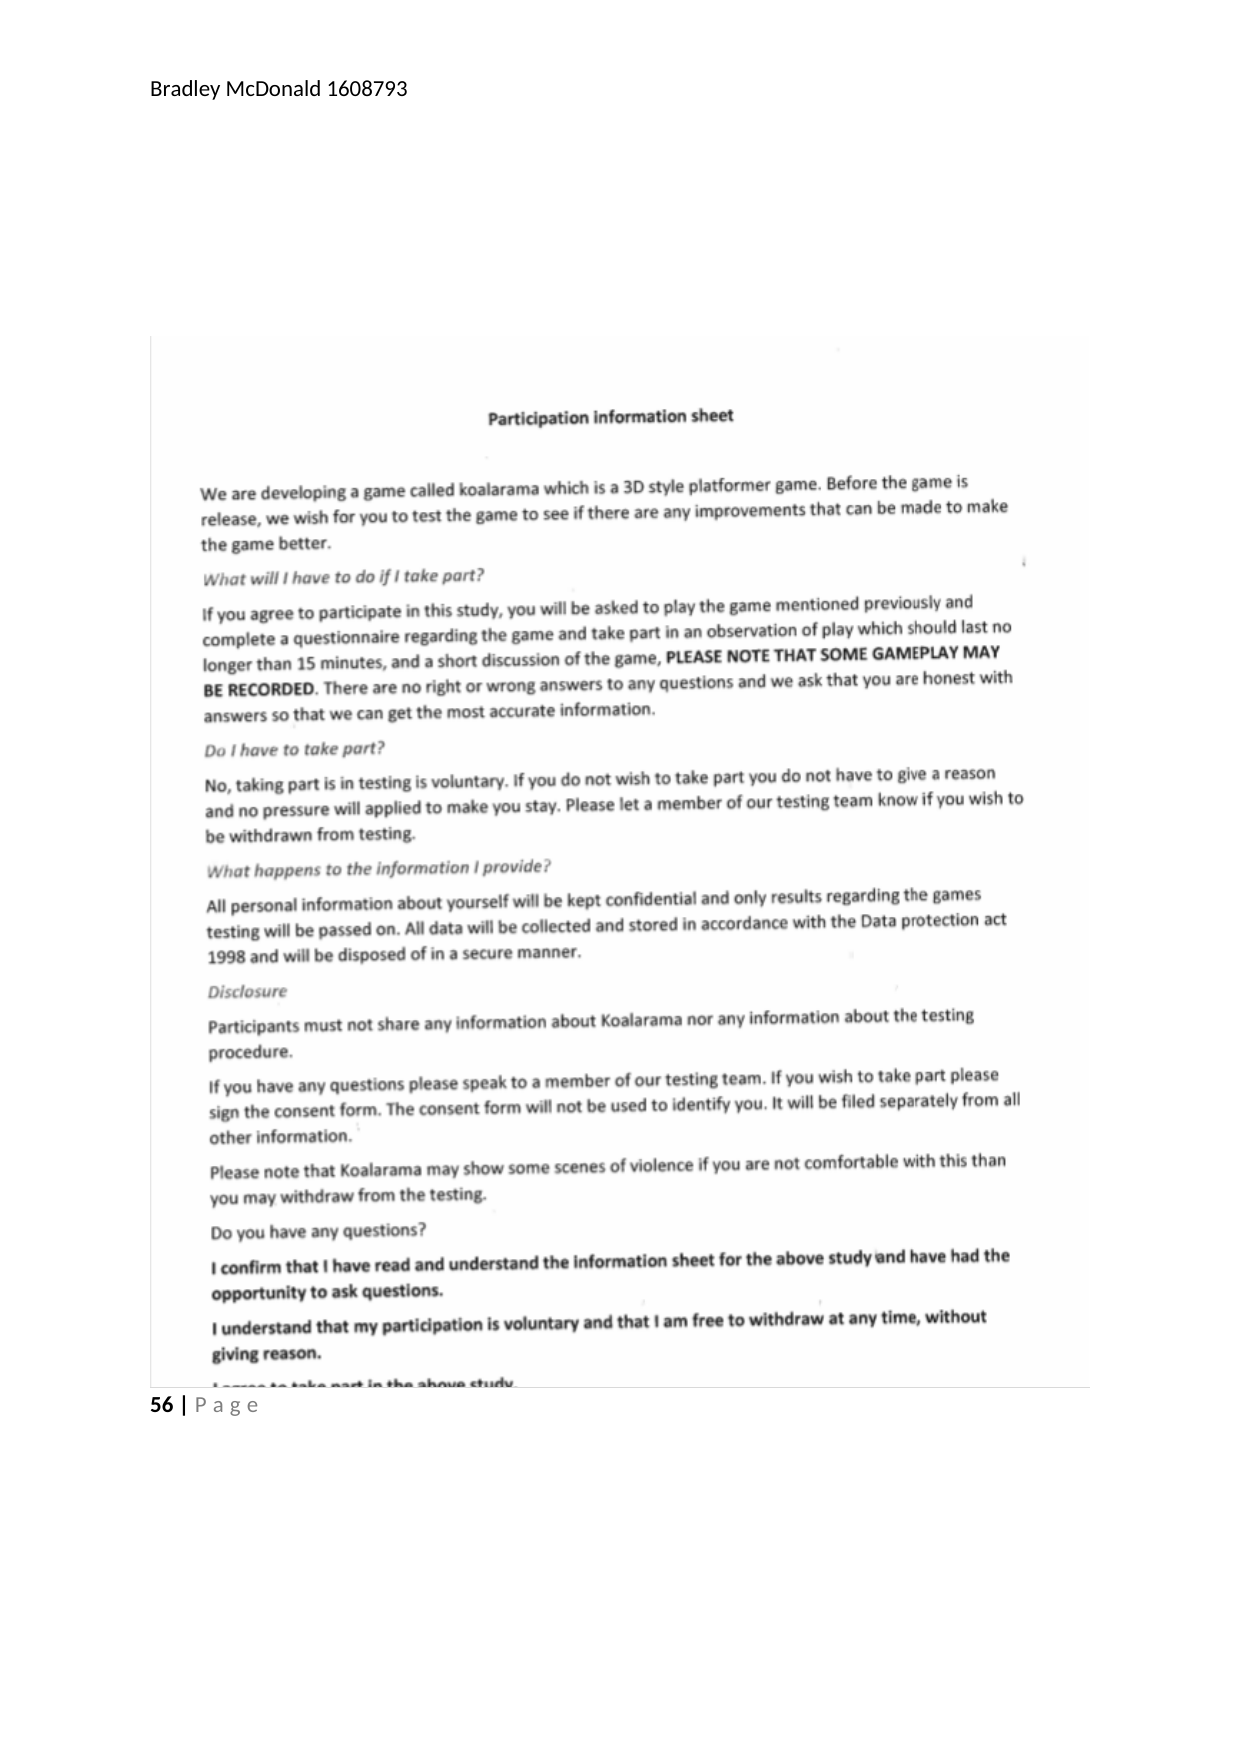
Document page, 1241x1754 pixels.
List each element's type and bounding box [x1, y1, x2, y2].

picture [150, 336, 1089, 1387]
